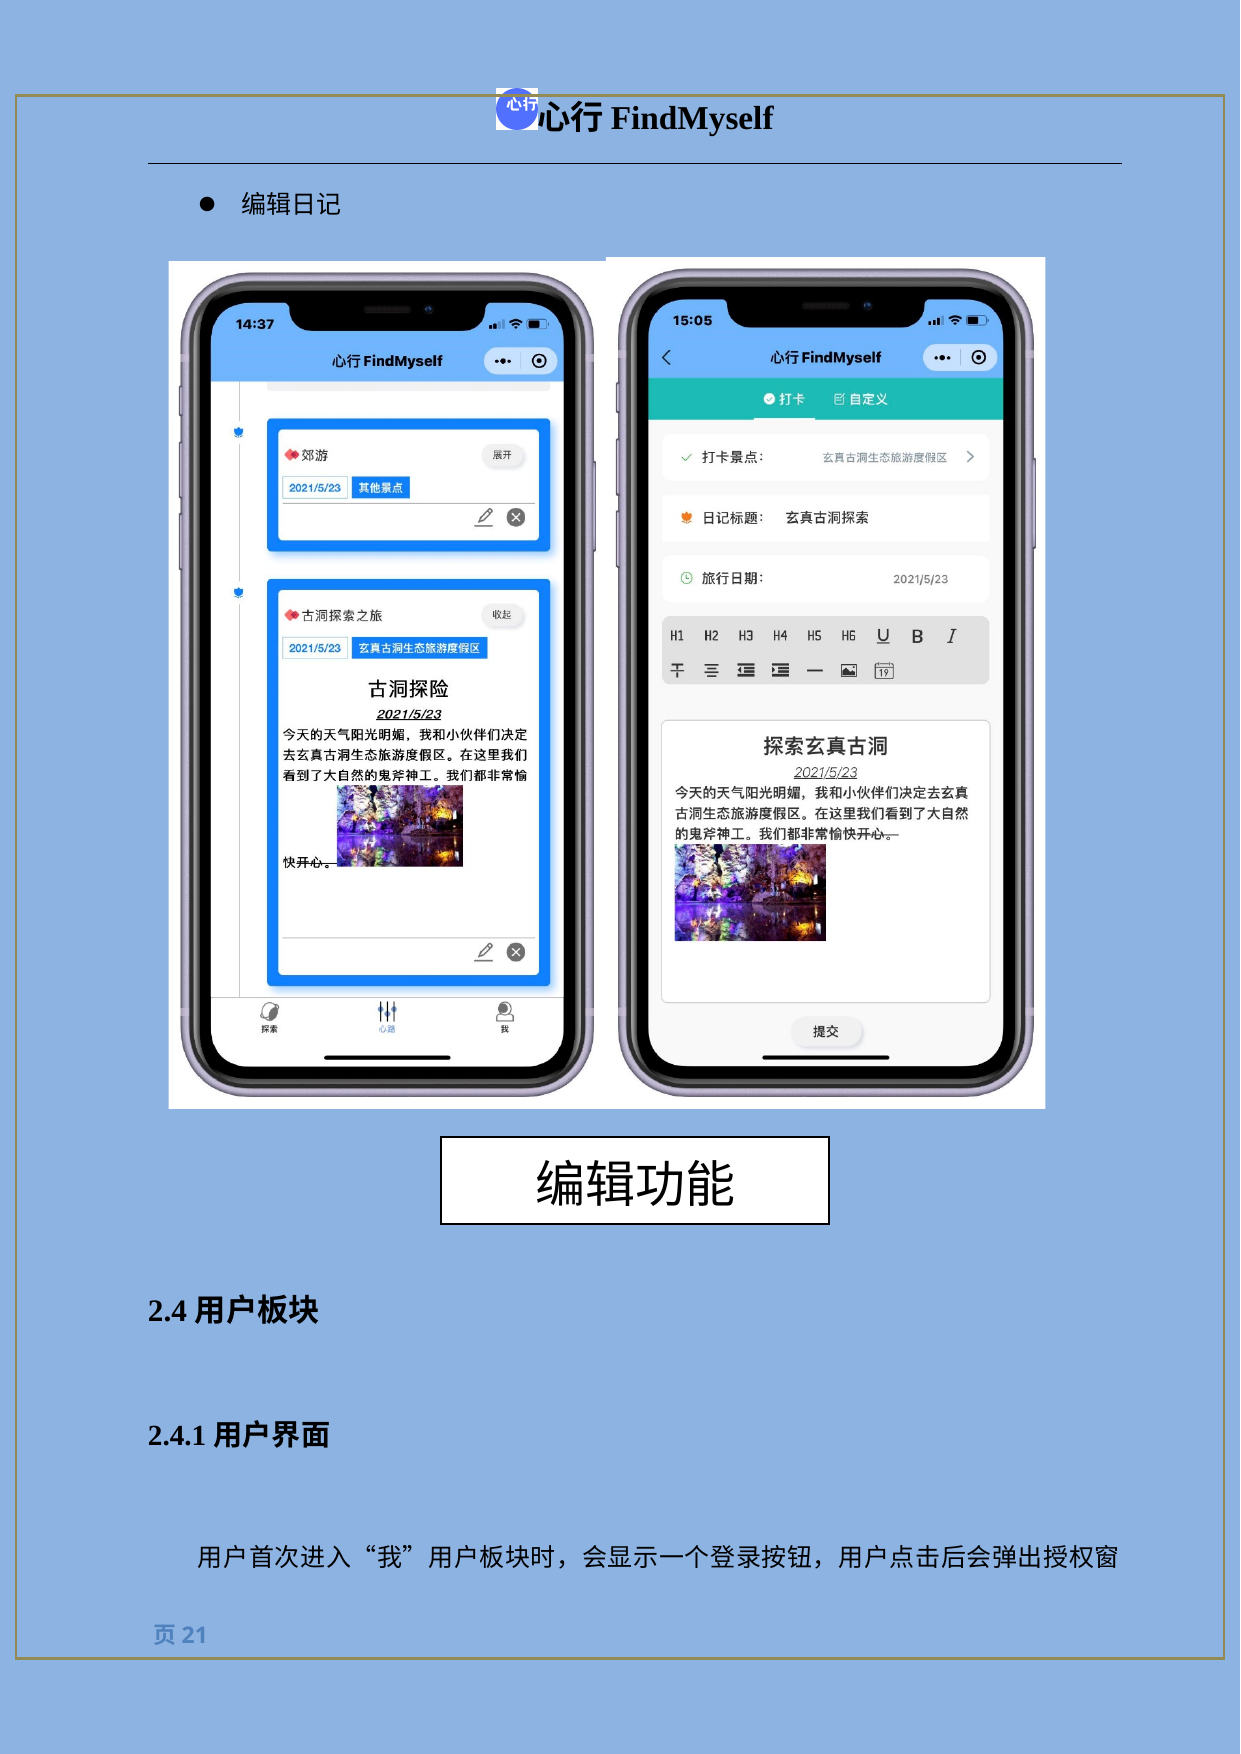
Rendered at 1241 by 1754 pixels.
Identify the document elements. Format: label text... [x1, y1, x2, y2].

list 编辑日记 [198, 170, 1122, 235]
picture [496, 88, 538, 94]
picture [496, 97, 538, 130]
picture [168, 257, 1046, 1109]
text 2.4.1 用户界面 [148, 1400, 1122, 1465]
text 2.4 用户板块 [148, 1275, 1122, 1340]
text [148, 1523, 1122, 1588]
